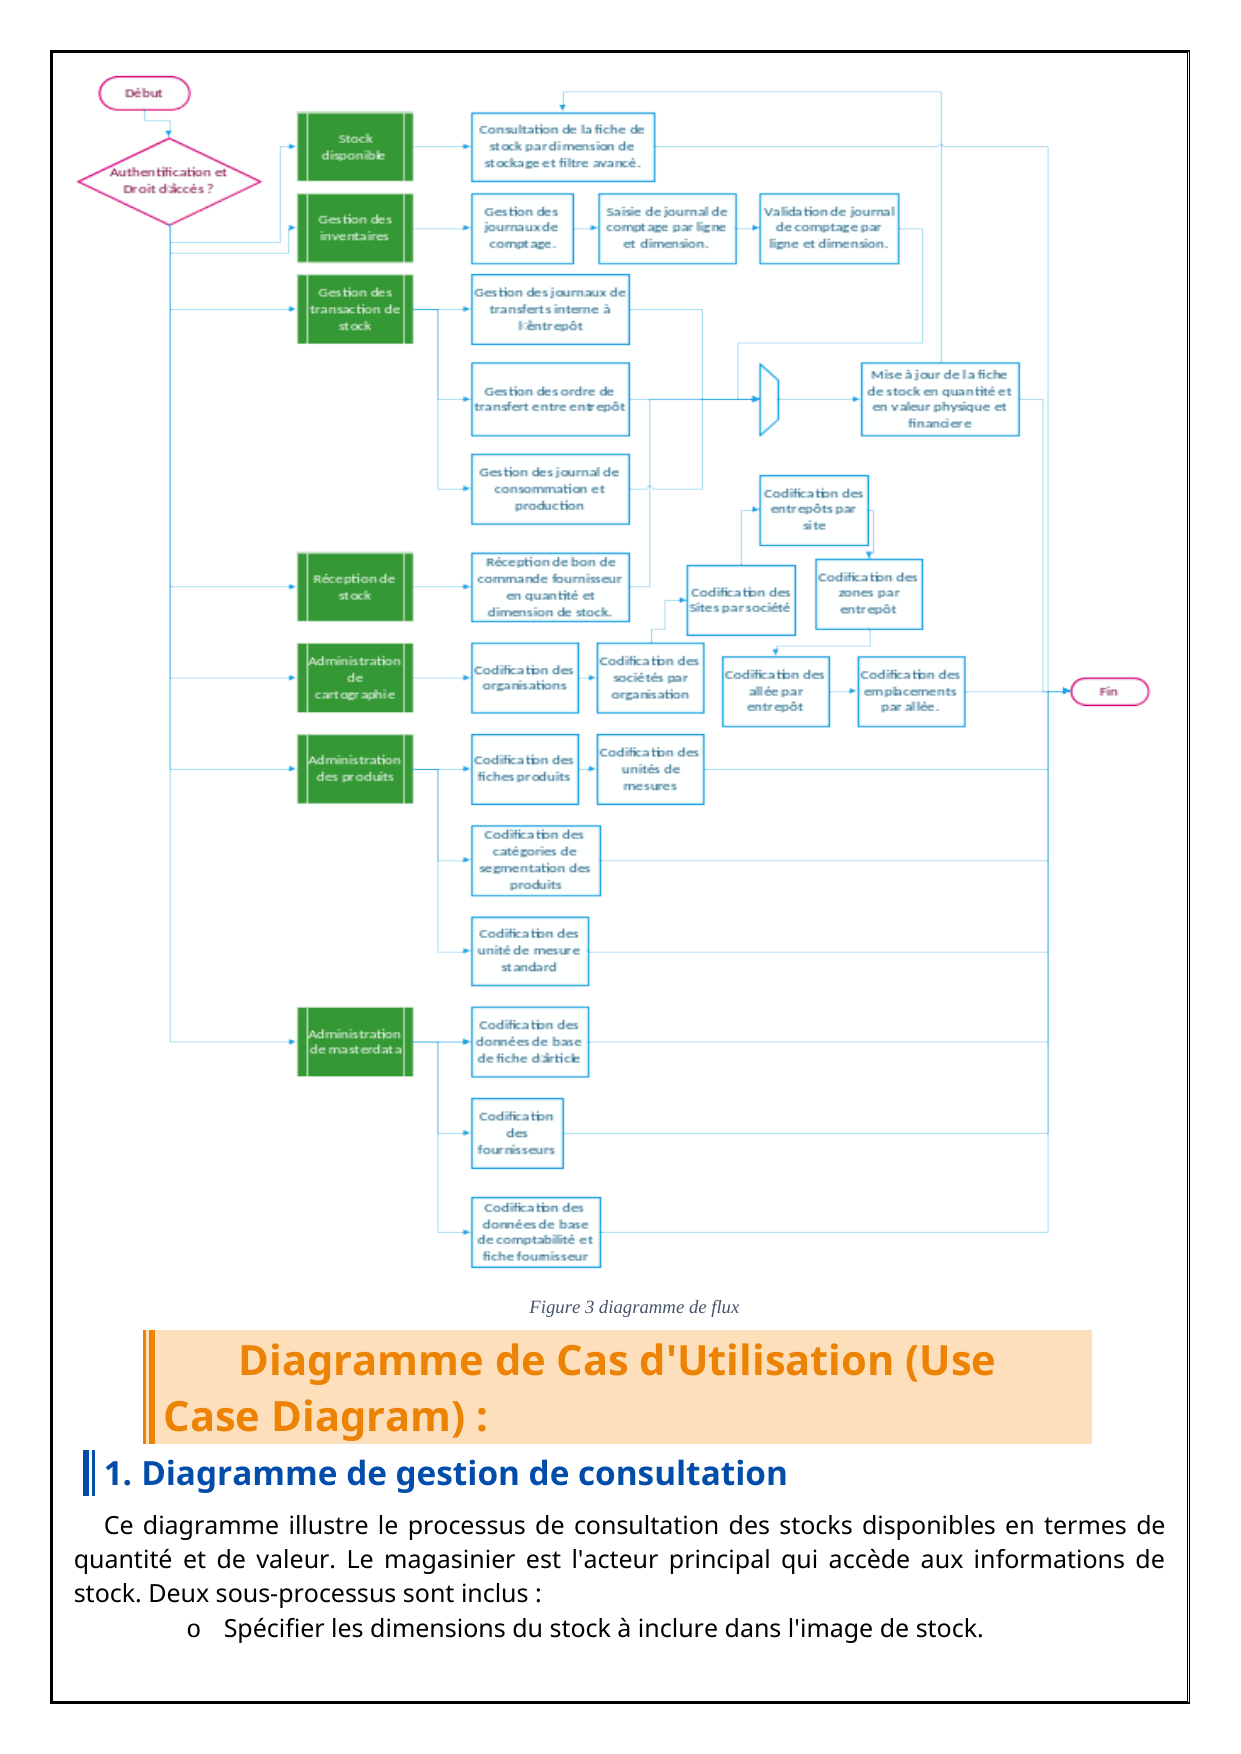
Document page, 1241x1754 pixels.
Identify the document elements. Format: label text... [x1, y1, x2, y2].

subtitle Diagramme de Cas d'Utilisation (Use Case Diagram) : [155, 1330, 1092, 1444]
text Figure 3 diagramme de flux [73, 1296, 1167, 1318]
subtitle Diagramme de gestion de consultation [95, 1450, 1167, 1496]
text Ce diagramme illustre le processus de consultation des stocks disponibles en termes de quantité et de valeur. Le magasinier est l'acteur principal qui accède aux informations de stock. Deux sous-processus sont inclus : [73, 1508, 1167, 1610]
list Spécifier les dimensions du stock à inclure dans l'image de stock. [186, 1610, 1167, 1644]
